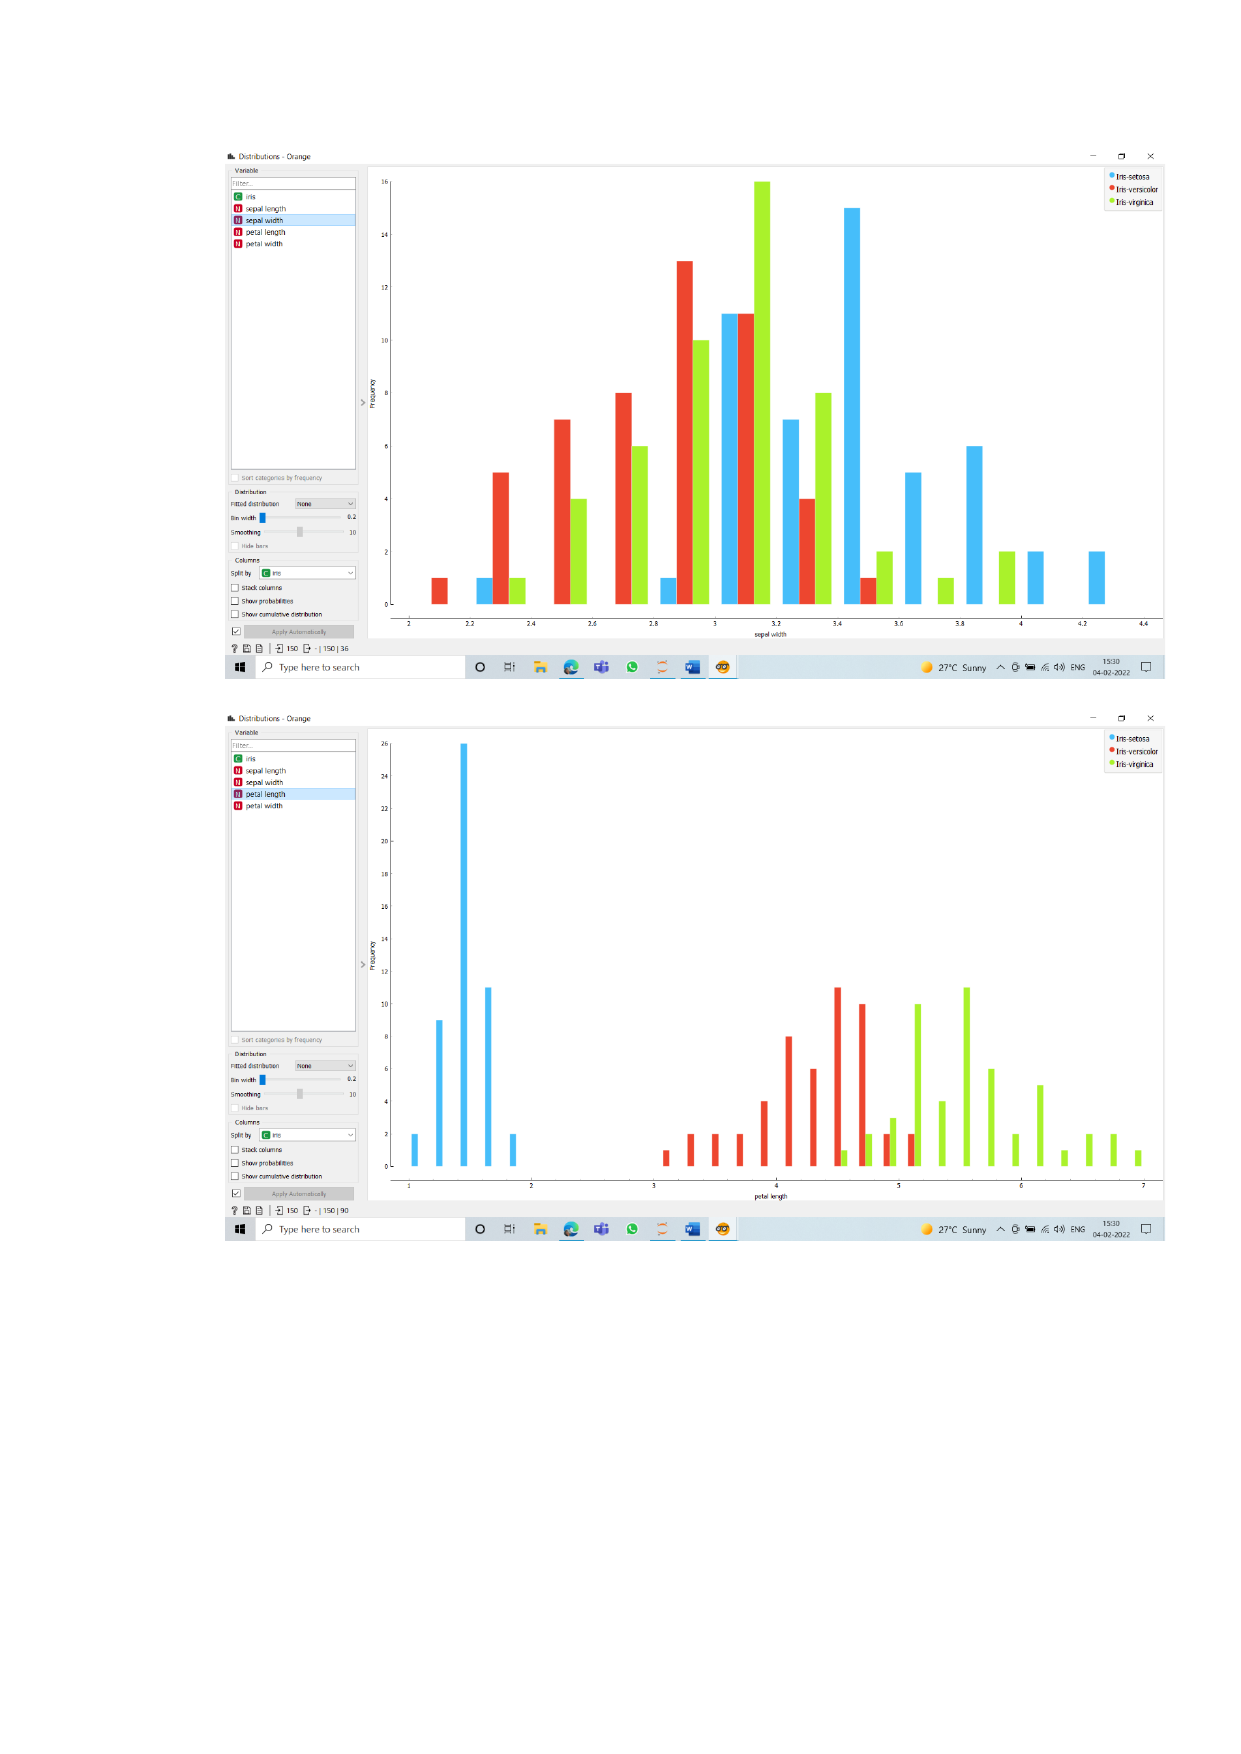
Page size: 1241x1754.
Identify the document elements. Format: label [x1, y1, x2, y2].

picture [225, 711, 1166, 1241]
picture [225, 150, 1166, 679]
